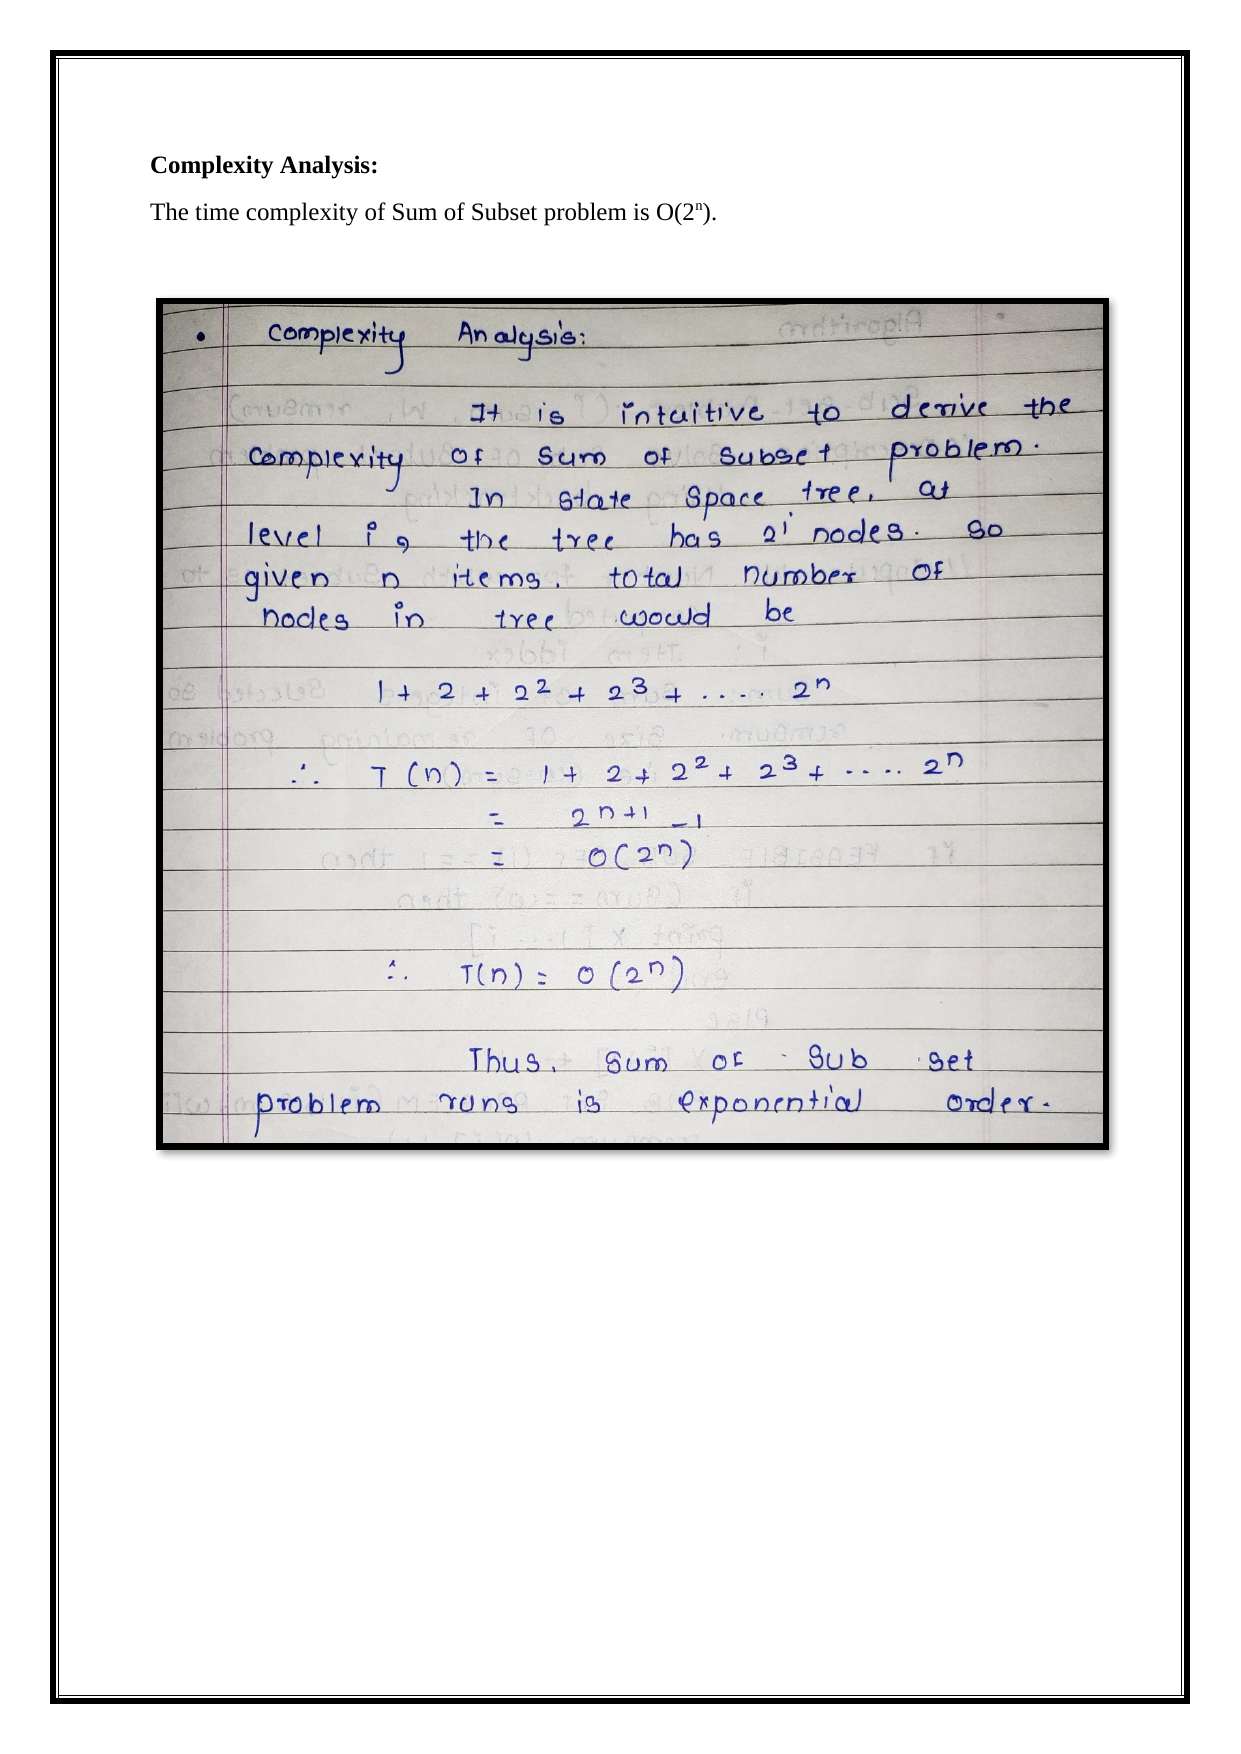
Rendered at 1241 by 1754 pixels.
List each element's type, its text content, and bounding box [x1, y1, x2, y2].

picture [163, 304, 1103, 1143]
text Complexity Analysis: [150, 150, 1090, 179]
text The time complexity of Sum of Subset problem is O(2n). [150, 197, 1090, 226]
